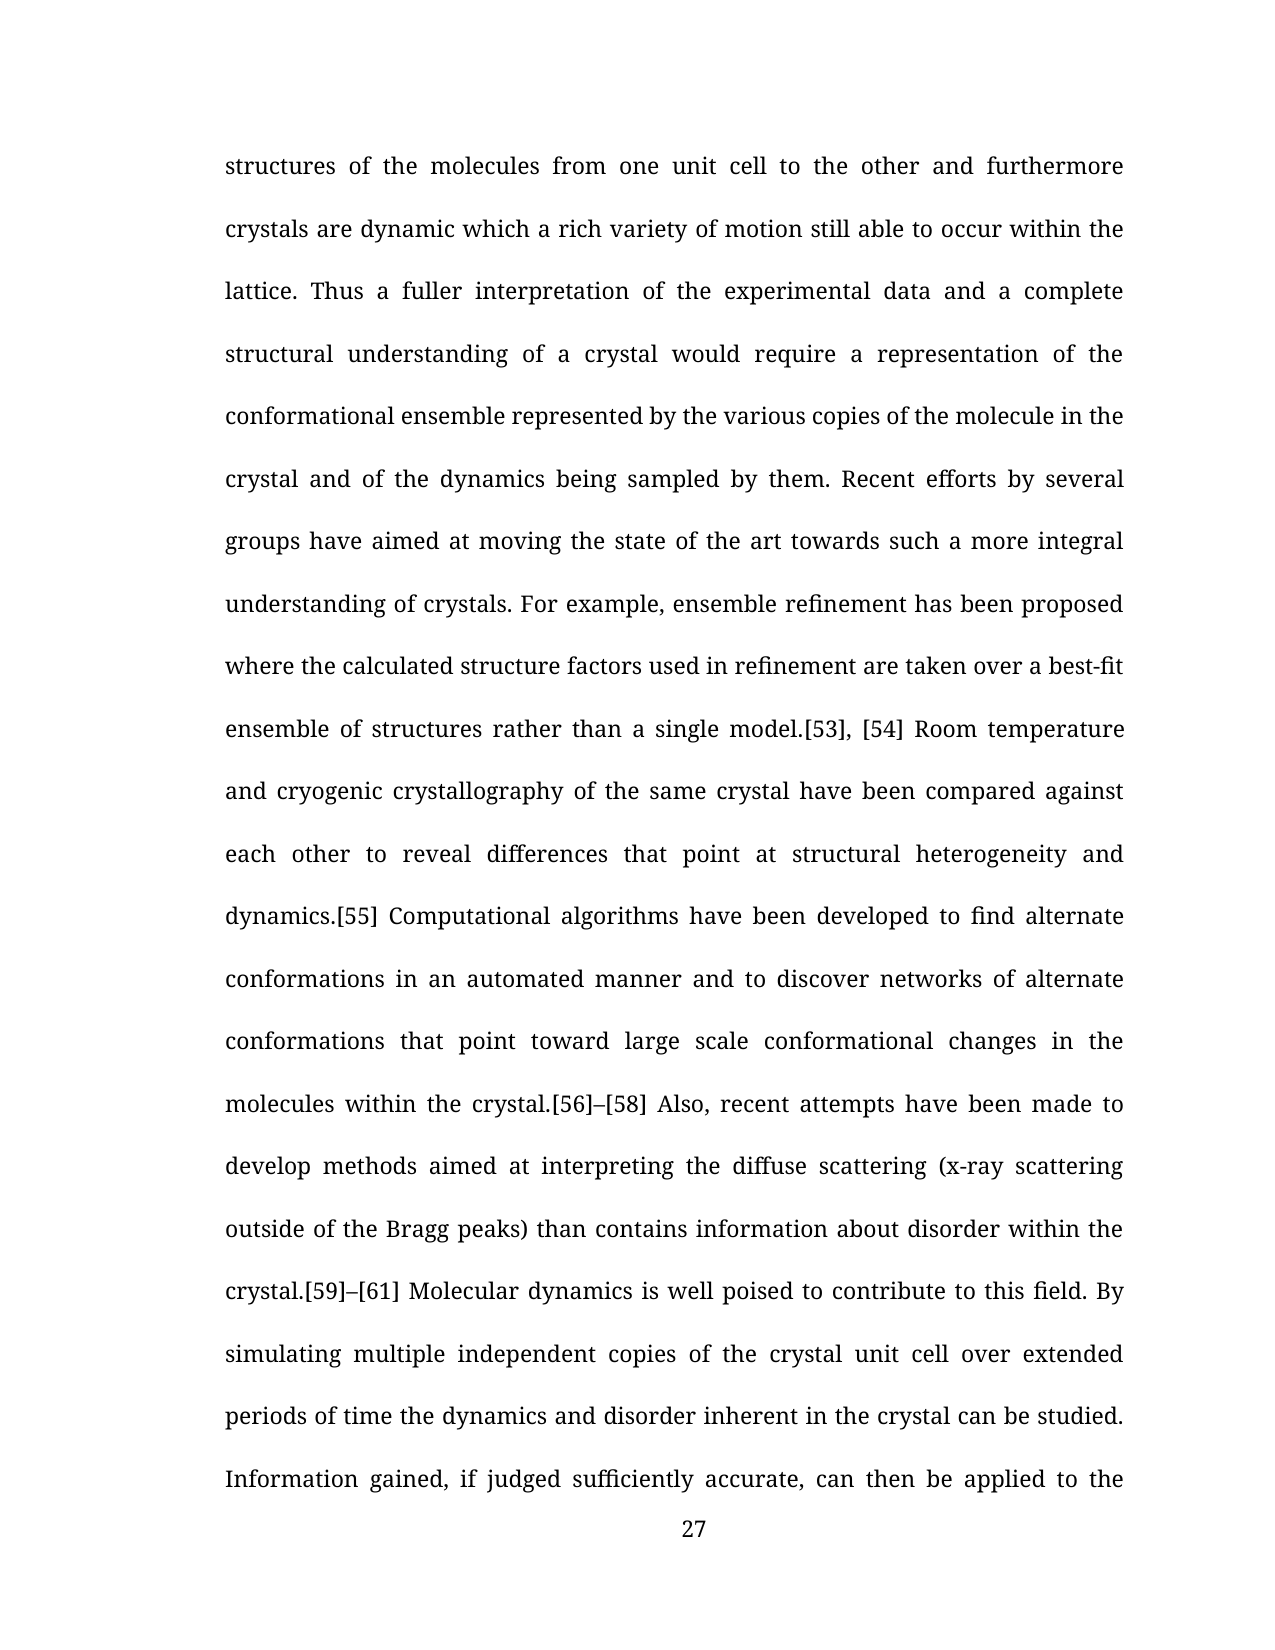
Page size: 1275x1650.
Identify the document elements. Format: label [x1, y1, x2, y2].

text [225, 150, 1125, 1494]
